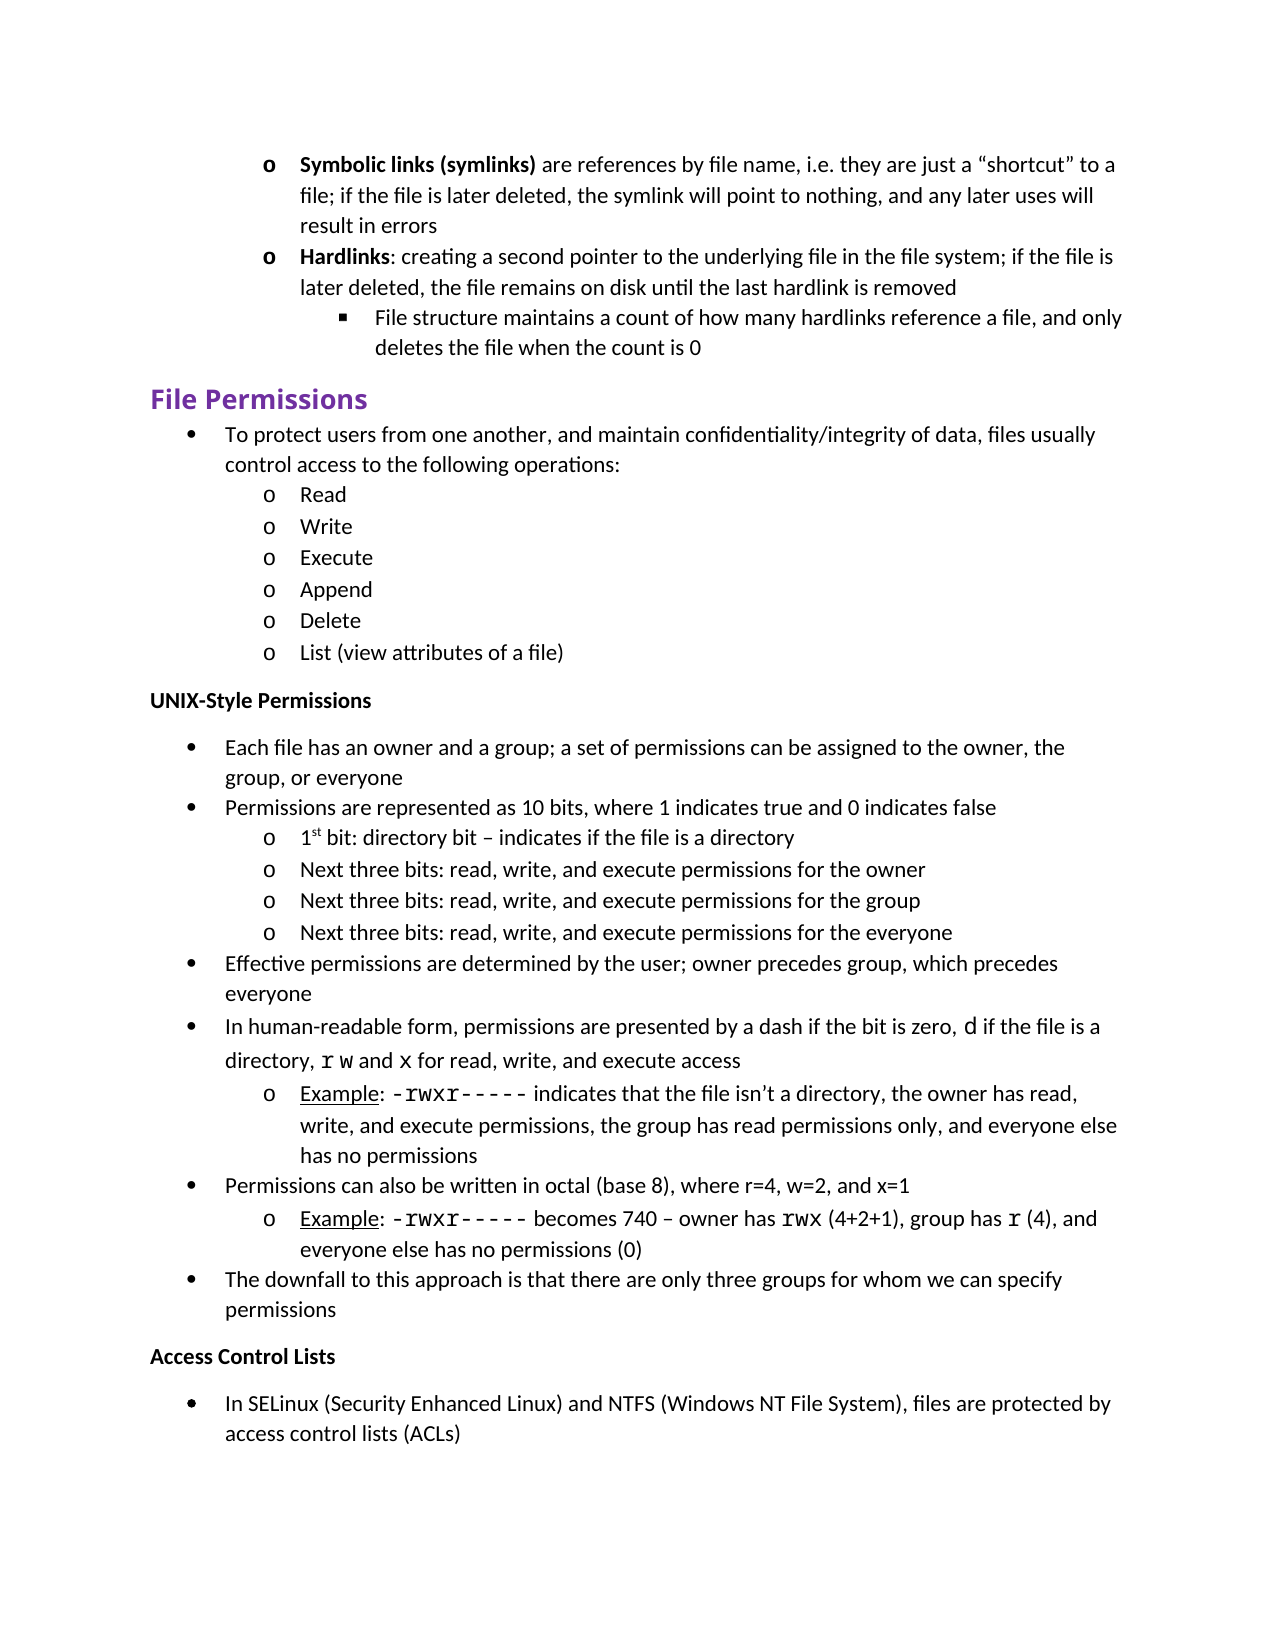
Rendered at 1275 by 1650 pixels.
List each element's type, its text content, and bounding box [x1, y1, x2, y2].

list Each file has an owner and a group; a set of permissions can be assigned to the owner, the group, or everyone [187, 733, 1125, 791]
text UNIX-Style Permissions [150, 686, 1125, 714]
list List (view attributes of a file) [262, 638, 1125, 667]
list Hardlinks: creating a second pointer to the underlying file in the file system; if the file is later deleted, the file remains on disk until the last hardlink is removed [262, 242, 1125, 301]
list Permissions can also be written in octal (base 8), where r=4, w=2, and x=1 [187, 1171, 1125, 1199]
list To protect users from one another, and maintain confidentiality/integrity of data, files usually control access to the following operations: [187, 420, 1125, 478]
list Read [262, 481, 1125, 510]
list Example: -rwxr----- indicates that the file isn’t a directory, the owner has read, write, and execute permissions, the group has read permissions only, and everyone else has no permissions [262, 1077, 1125, 1169]
list Next three bits: read, write, and execute permissions for the everyone [262, 918, 1125, 947]
list Example: -rwxr----- becomes 740 – owner has rwx (4+2+1), group has r (4), and everyone else has no permissions (0) [262, 1201, 1125, 1263]
list The downfall to this approach is that there are only three groups for whom we can specify permissions [187, 1265, 1125, 1323]
subtitle File Permissions [150, 380, 1125, 417]
list Next three bits: read, write, and execute permissions for the group [262, 886, 1125, 916]
list Append [262, 575, 1125, 604]
list 1st bit: directory bit – indicates if the file is a directory [262, 823, 1125, 853]
list Permissions are represented as 10 bits, where 1 indicates true and 0 indicates false [187, 793, 1125, 821]
list File structure maintains a count of how many hardlinks reference a file, and only deletes the file when the count is 0 [337, 303, 1125, 362]
list Effective permissions are determined by the user; owner precedes group, which precedes everyone [187, 949, 1125, 1008]
list Delete [262, 606, 1125, 636]
list In human-readable form, permissions are presented by a dash if the bit is zero, d if the file is a directory, r w and x for read, write, and execute access [187, 1010, 1125, 1075]
text Access Control Lists [150, 1342, 1125, 1370]
list In SELinux (Security Enhanced Linux) and NTFS (Windows NT File System), files are protected by access control lists (ACLs) [187, 1389, 1125, 1447]
list Symbolic links (symlinks) are references by file name, i.e. they are just a “shortcut” to a file; if the file is later deleted, the symlink will point to nothing, and any later uses will result in errors [262, 150, 1125, 239]
list Write [262, 512, 1125, 541]
list Execute [262, 543, 1125, 573]
list Next three bits: read, write, and execute permissions for the owner [262, 855, 1125, 884]
